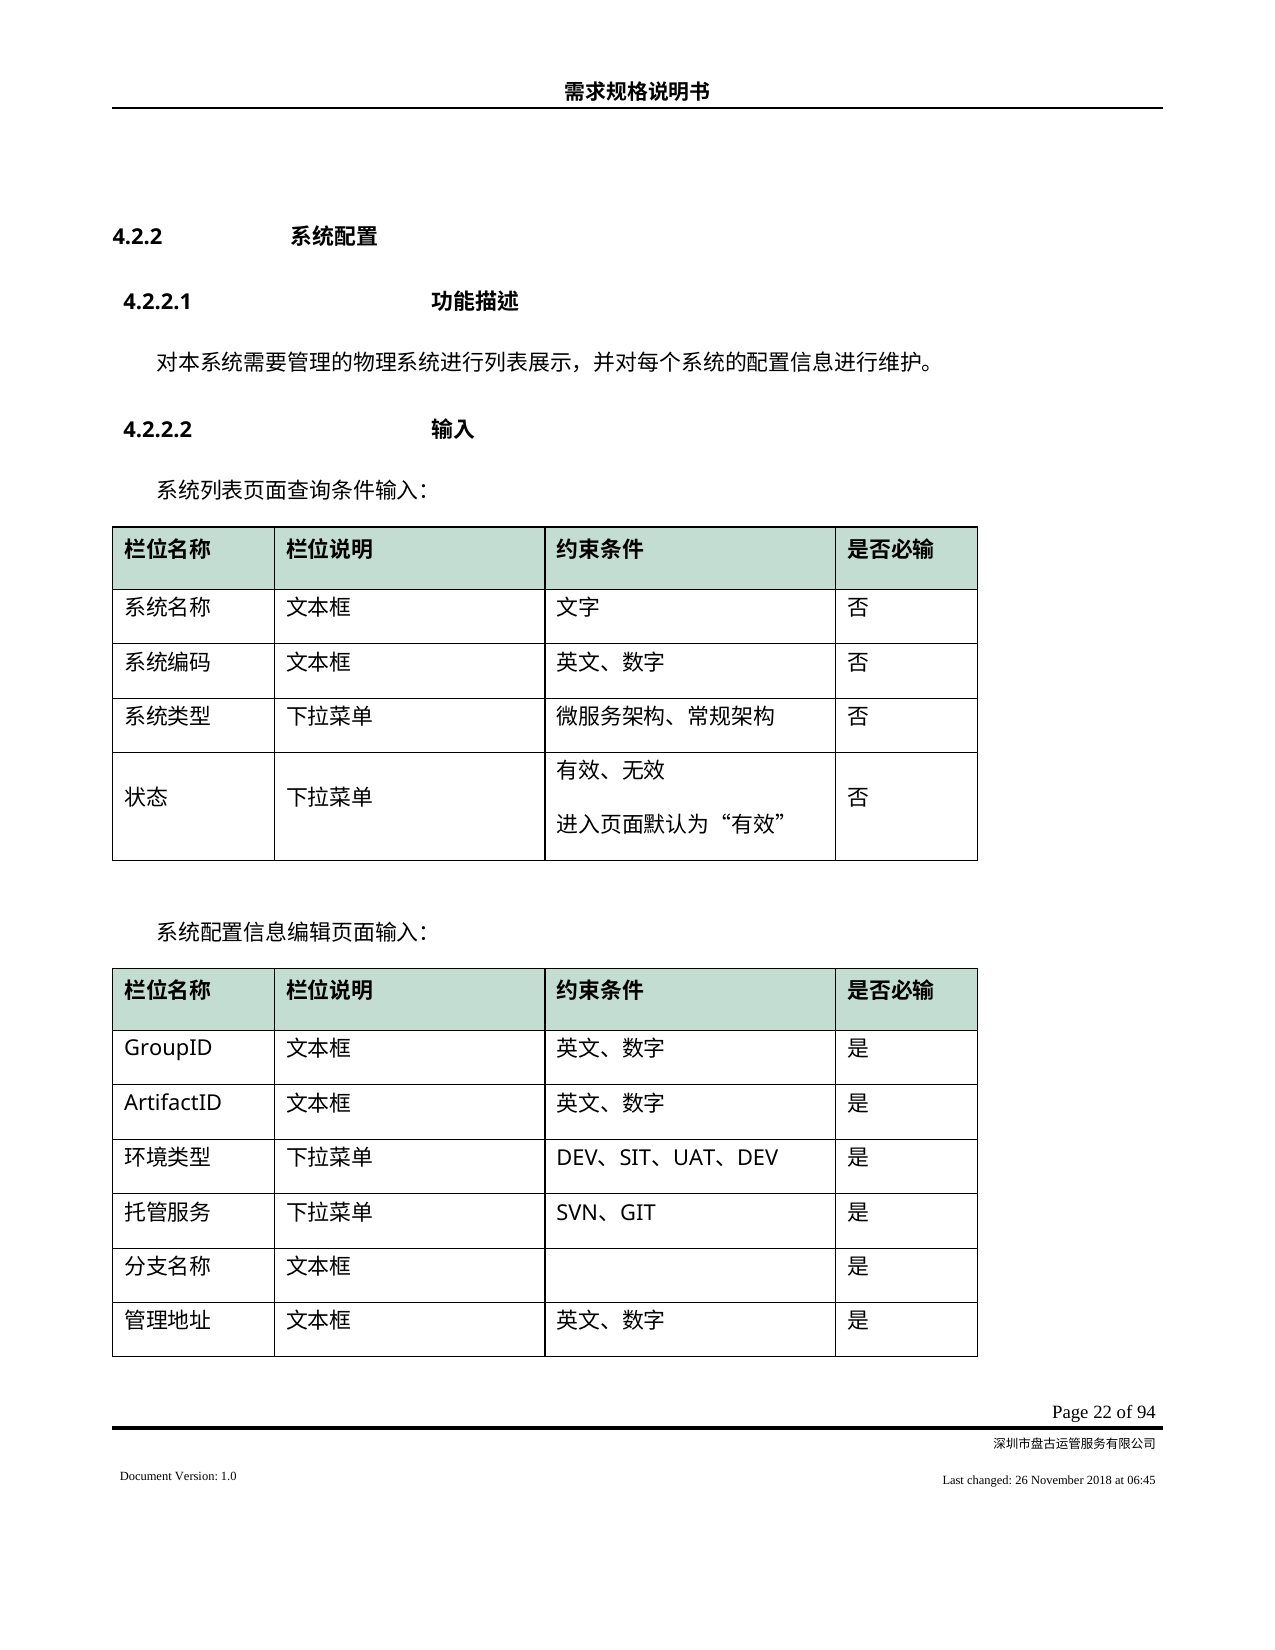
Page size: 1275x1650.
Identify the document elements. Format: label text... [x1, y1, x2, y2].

table_cell 否 [836, 753, 977, 860]
table_cell 否 [836, 644, 977, 698]
table_cell 否 [836, 699, 977, 752]
table_cell 微服务架构、常规架构 [546, 699, 835, 752]
table_cell 管理地址 [113, 1303, 274, 1356]
table_cell 文本框 [275, 1303, 544, 1356]
table_cell 文本框 [275, 644, 544, 698]
table_cell 否 [836, 590, 977, 643]
text 系统配置信息编辑页面输入： [112, 914, 1163, 947]
table_cell SVN、GIT [546, 1194, 835, 1247]
table_header 约束条件 [546, 528, 835, 589]
table_cell 文字 [546, 590, 835, 643]
text 系统列表页面查询条件输入： [112, 473, 1163, 506]
table_cell 有效、无效 进入页面默认为“有效” [546, 753, 835, 860]
table_cell 英文、数字 [546, 644, 835, 698]
table_cell 是 [836, 1303, 977, 1356]
table_cell 状态 [113, 753, 274, 860]
subtitle 输入 [123, 406, 1152, 444]
table_header 栏位说明 [275, 528, 544, 589]
text 对本系统需要管理的物理系统进行列表展示，并对每个系统的配置信息进行维护。 [112, 345, 1163, 377]
subtitle 功能描述 [123, 278, 1152, 316]
table_cell 分支名称 [113, 1249, 274, 1302]
table_cell 英文、数字 [546, 1303, 835, 1356]
table_cell 是 [836, 1249, 977, 1302]
table_header 栏位名称 [113, 528, 274, 589]
table_cell 文本框 [275, 1249, 544, 1302]
table_cell 下拉菜单 [275, 1194, 544, 1247]
table_cell GroupID [113, 1031, 274, 1084]
table_cell 下拉菜单 [275, 1140, 544, 1193]
table_cell 下拉菜单 [275, 753, 544, 860]
table_cell 英文、数字 [546, 1031, 835, 1084]
table_cell 是 [836, 1085, 977, 1139]
table_header 栏位名称 [113, 969, 274, 1030]
table_cell 是 [836, 1140, 977, 1193]
subtitle 系统配置 [112, 219, 1163, 251]
table_cell ArtifactID [113, 1085, 274, 1139]
table_cell 英文、数字 [546, 1085, 835, 1139]
table_cell 是 [836, 1194, 977, 1247]
table_cell 系统名称 [113, 590, 274, 643]
table_cell 环境类型 [113, 1140, 274, 1193]
table_cell 系统编码 [113, 644, 274, 698]
table_cell DEV、SIT、UAT、DEV [546, 1140, 835, 1193]
table_cell 文本框 [275, 590, 544, 643]
table_cell 托管服务 [113, 1194, 274, 1247]
table_header 栏位说明 [275, 969, 544, 1030]
table_cell 是 [836, 1031, 977, 1084]
table_header 是否必输 [836, 528, 977, 589]
table_cell 系统类型 [113, 699, 274, 752]
table_header 是否必输 [836, 969, 977, 1030]
table_cell 下拉菜单 [275, 699, 544, 752]
table_cell 文本框 [275, 1085, 544, 1139]
table_cell 文本框 [275, 1031, 544, 1084]
table_cell [546, 1249, 835, 1302]
table_header 约束条件 [546, 969, 835, 1030]
